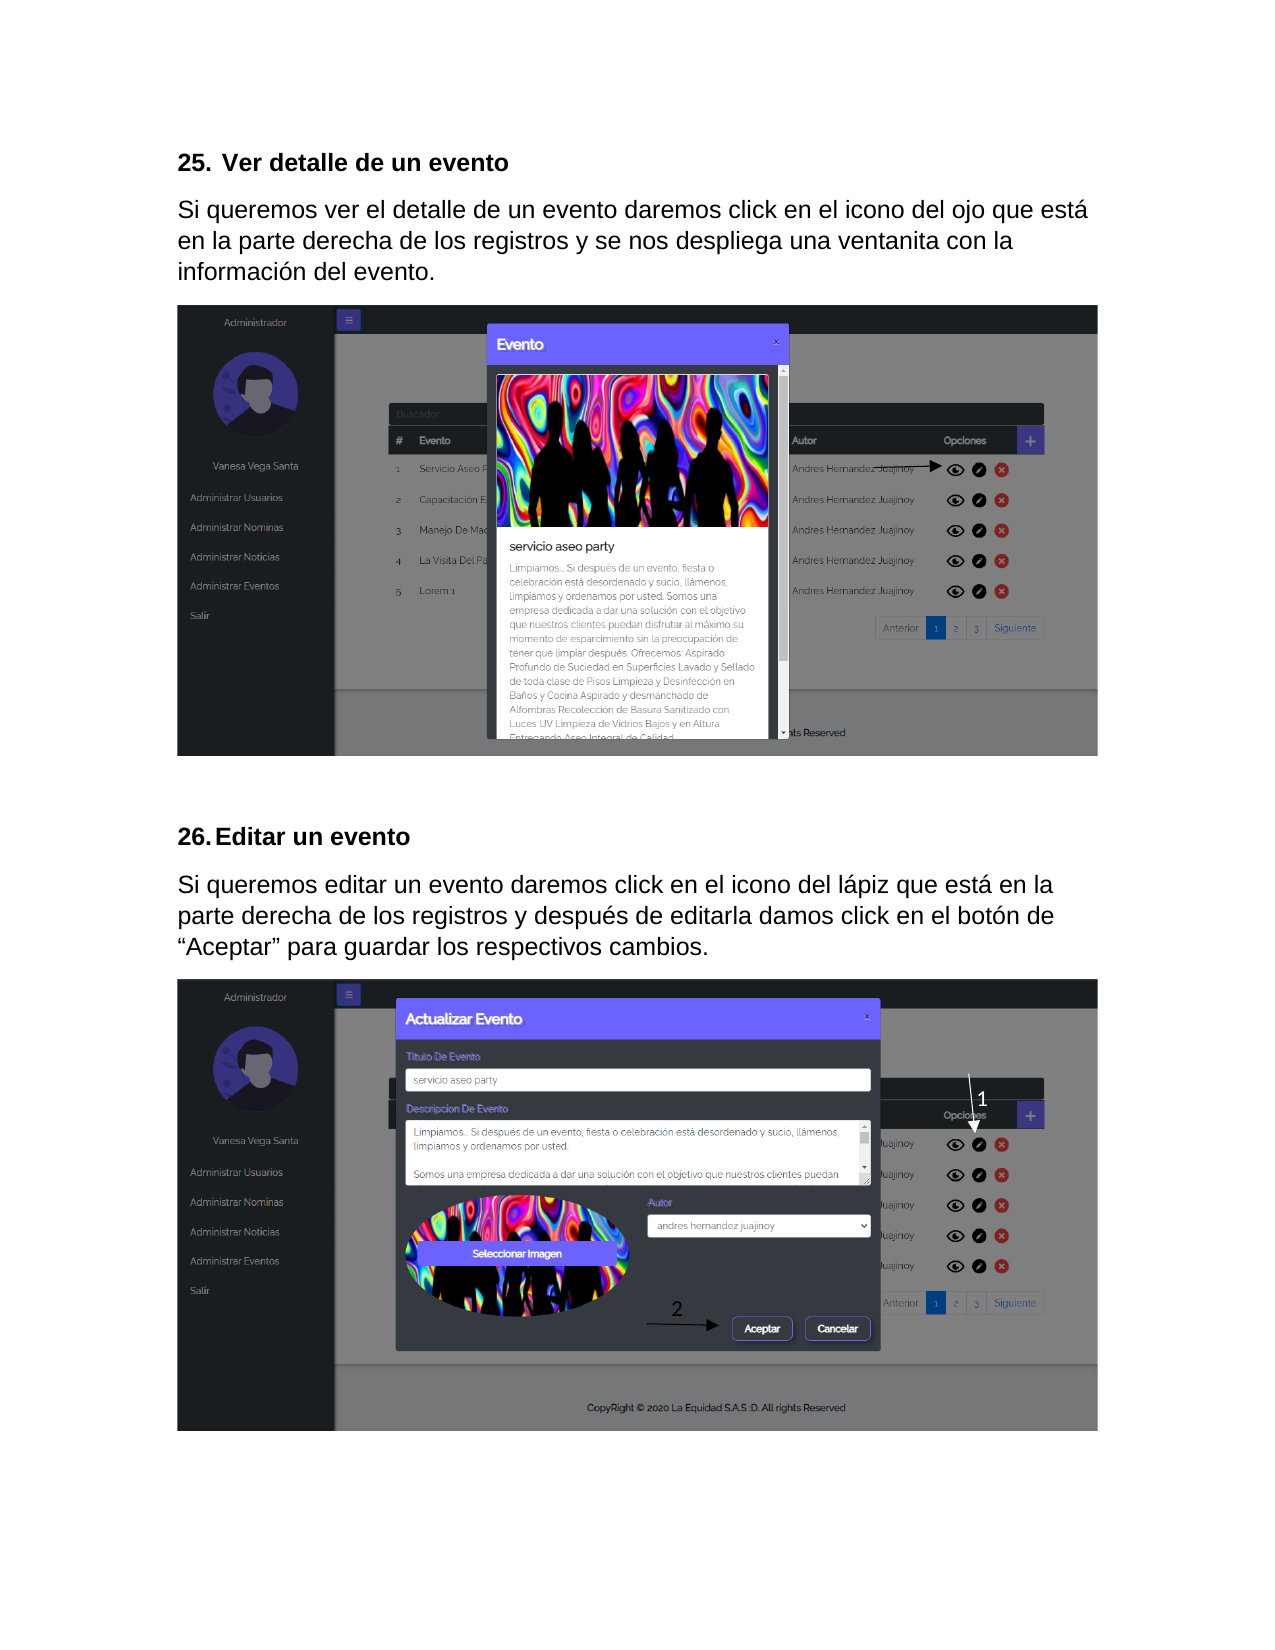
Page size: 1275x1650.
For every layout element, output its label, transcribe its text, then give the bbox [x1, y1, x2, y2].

text Si queremos editar un evento daremos click en el icono del lápiz que está en la parte derecha de los registros y después de editarla damos click en el botón de “Aceptar” para guardar los respectivos cambios. [177, 870, 1098, 961]
picture [177, 305, 1098, 756]
picture [177, 979, 1098, 1431]
list Ver detalle de un evento [177, 148, 1098, 176]
list Editar un evento [177, 822, 1098, 851]
text Si queremos ver el detalle de un evento daremos click en el icono del ojo que está en la parte derecha de los registros y se nos despliega una ventanita con la información del evento. [177, 195, 1098, 286]
